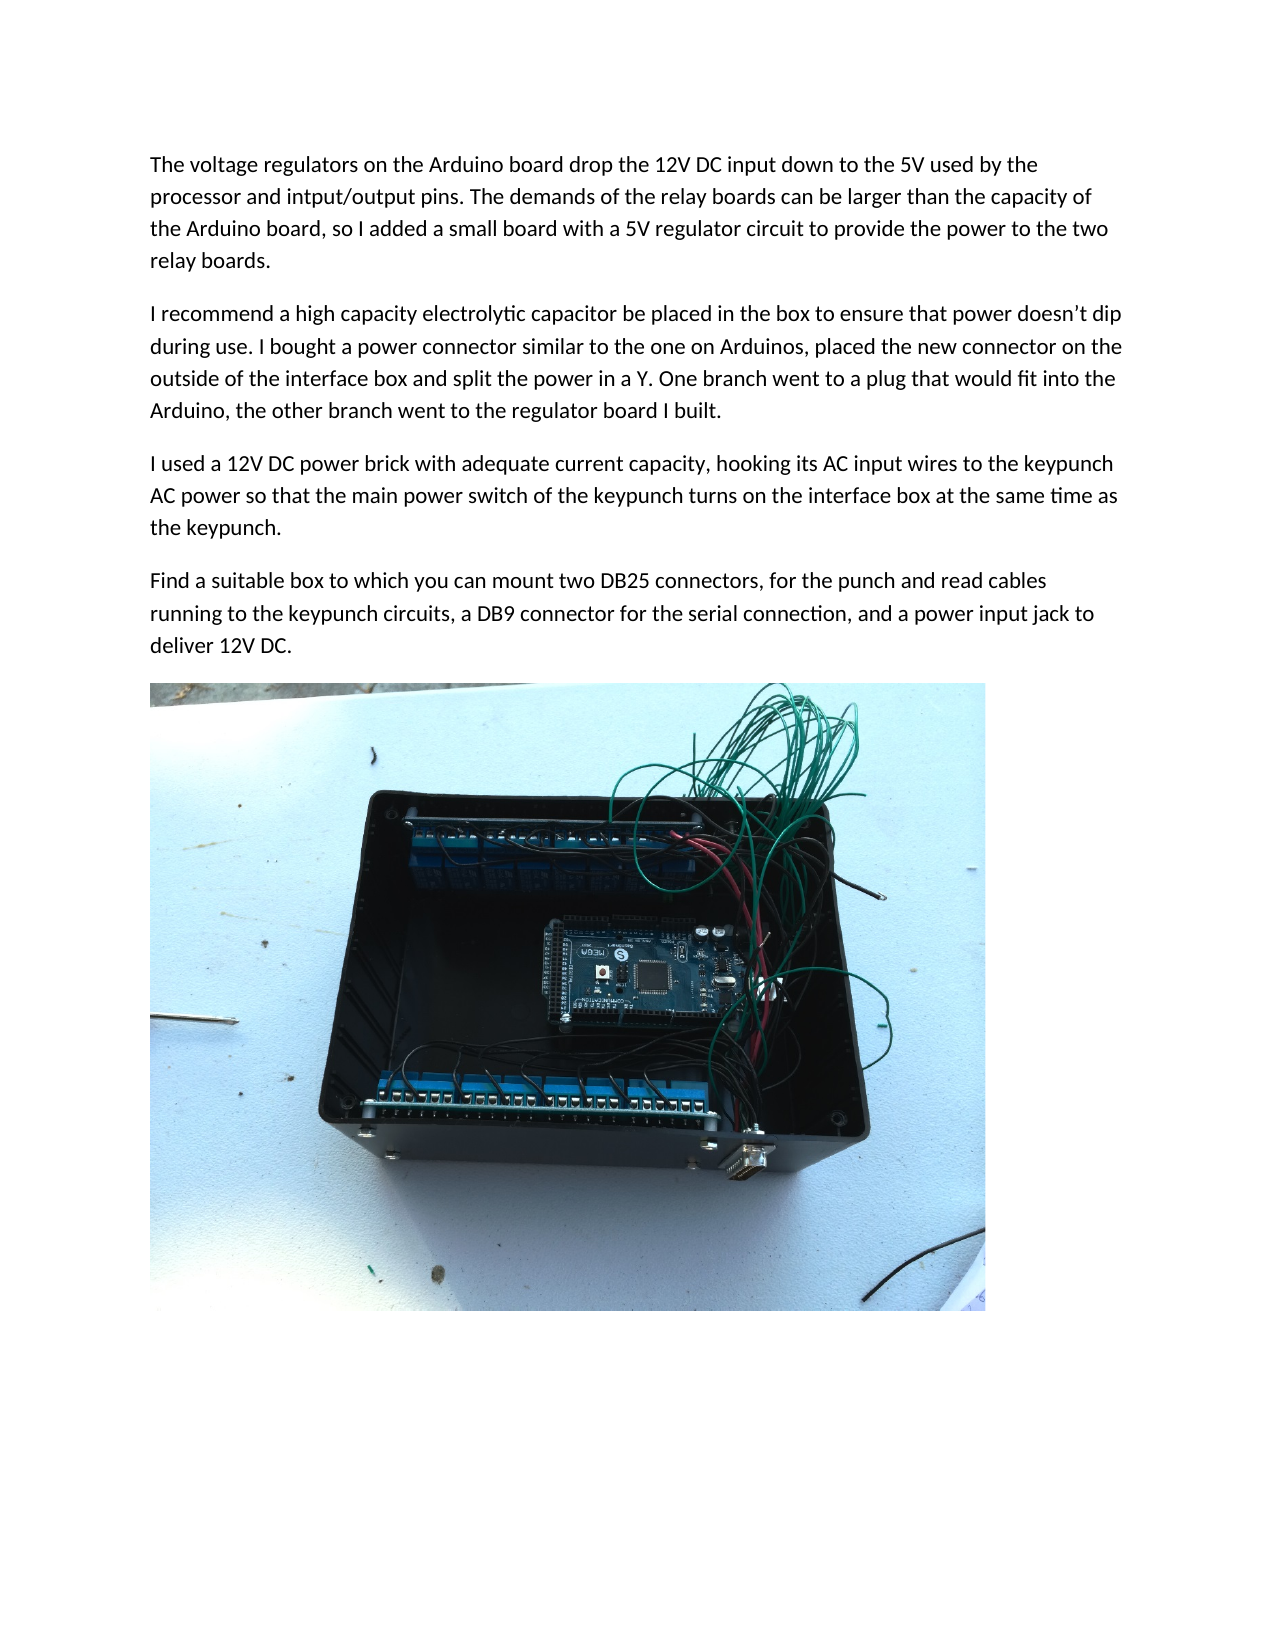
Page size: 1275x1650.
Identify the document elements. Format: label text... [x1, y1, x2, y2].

text I recommend a high capacity electrolytic capacitor be placed in the box to ensure that power doesn’t dip during use. I bought a power connector similar to the one on Arduinos, placed the new connector on the outside of the interface box and split the power in a Y. One branch went to a plug that would fit into the Arduino, the other branch went to the regulator board I built. [150, 299, 1125, 424]
text I used a 12V DC power brick with adequate current capacity, hooking its AC input wires to the keypunch AC power so that the main power switch of the keypunch turns on the interface box at the same time as the keypunch. [150, 449, 1125, 542]
text Find a suitable box to which you can mount two DB25 connectors, for the punch and read cables running to the keypunch circuits, a DB9 connector for the serial connection, and a power input jack to deliver 12V DC. [150, 567, 1125, 659]
picture [150, 683, 986, 1311]
text The voltage regulators on the Arduino board drop the 12V DC input down to the 5V used by the processor and intput/output pins. The demands of the relay boards can be larger than the capacity of the Arduino board, so I added a small board with a 5V regulator circuit to provide the power to the two relay boards. [150, 150, 1125, 274]
